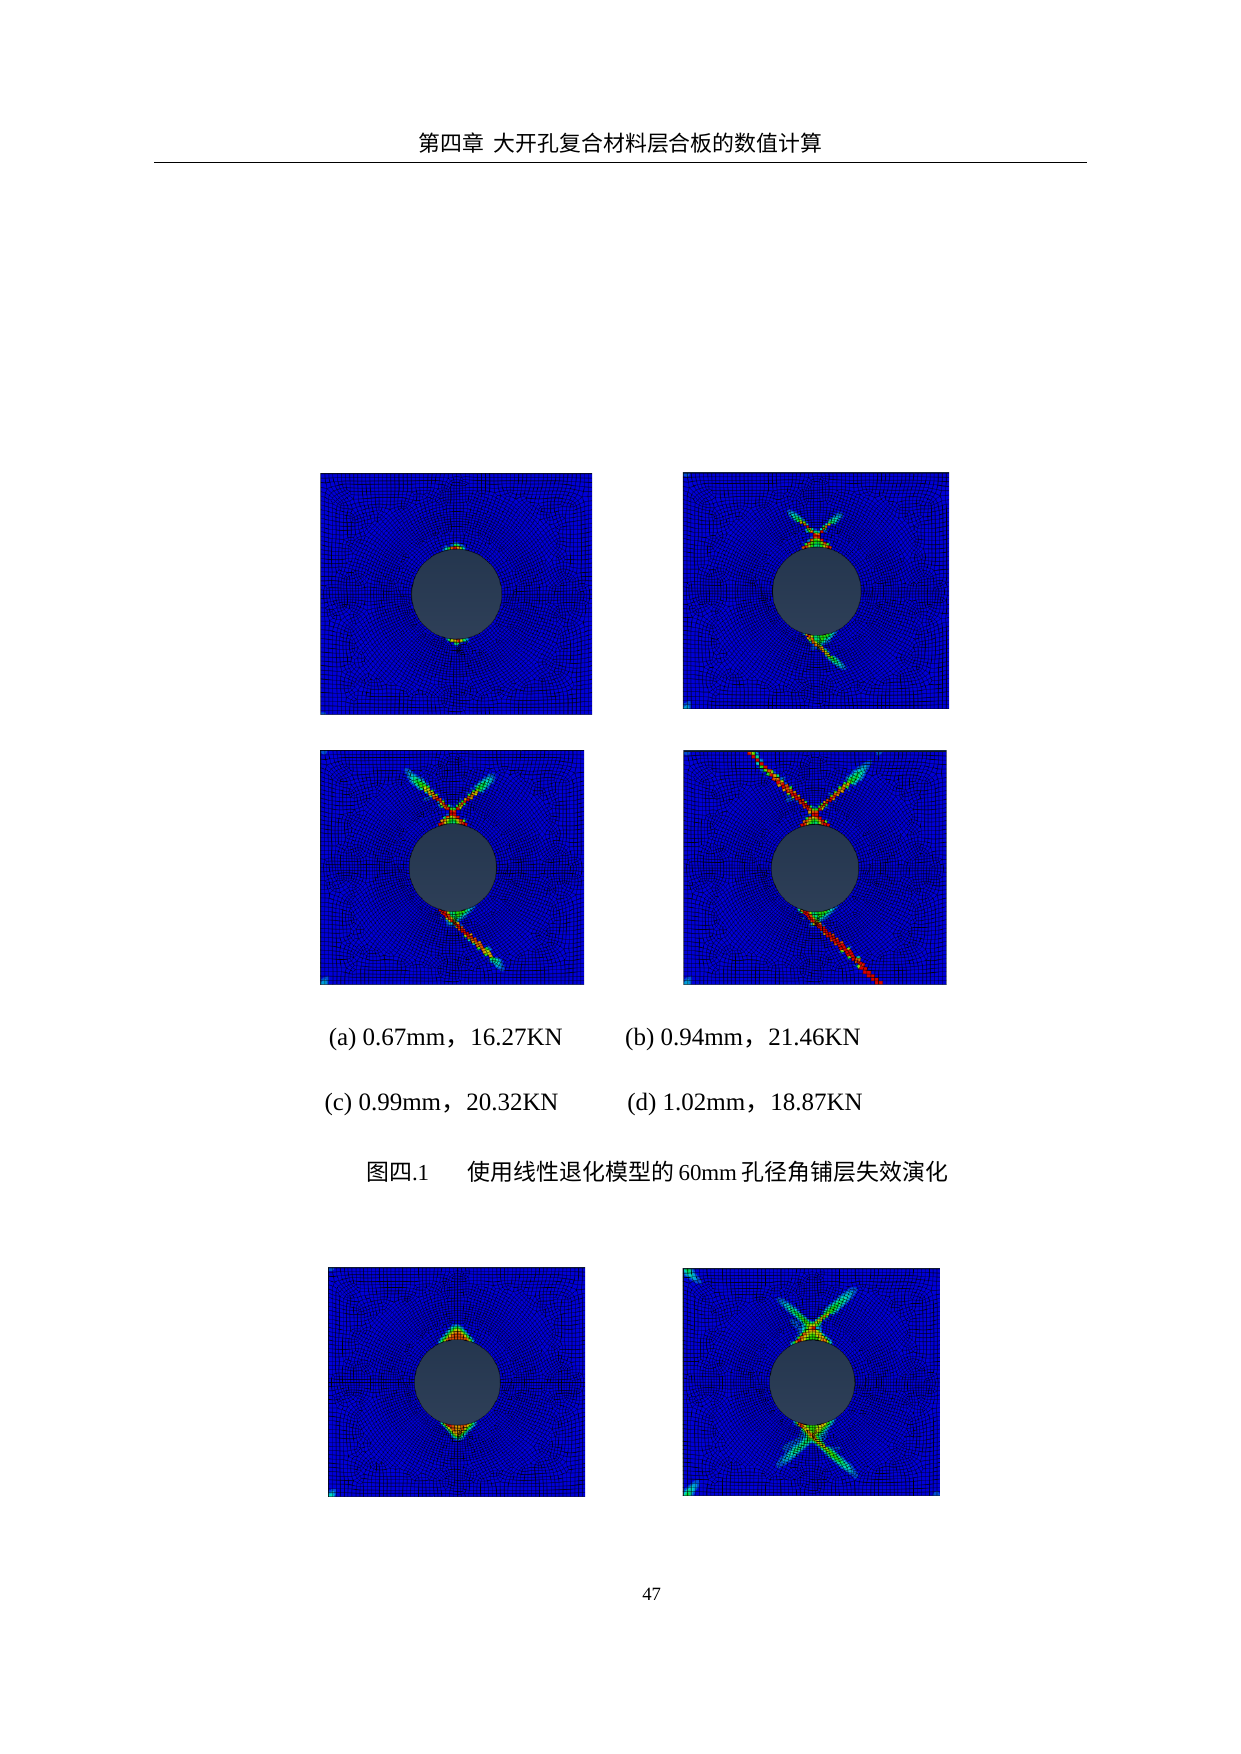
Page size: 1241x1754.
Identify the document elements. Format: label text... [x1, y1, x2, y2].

picture [320, 750, 585, 985]
picture [682, 1268, 940, 1496]
picture [683, 750, 947, 985]
picture [320, 473, 593, 715]
subtitle 使用线性退化模型的60mm孔径角铺层失效演化 [258, 1138, 1087, 1203]
picture [682, 472, 950, 709]
picture [328, 1267, 586, 1497]
text (c) 0.99mm，20.32KN (d) 1.02mm，18.87KN [153, 1067, 1087, 1132]
